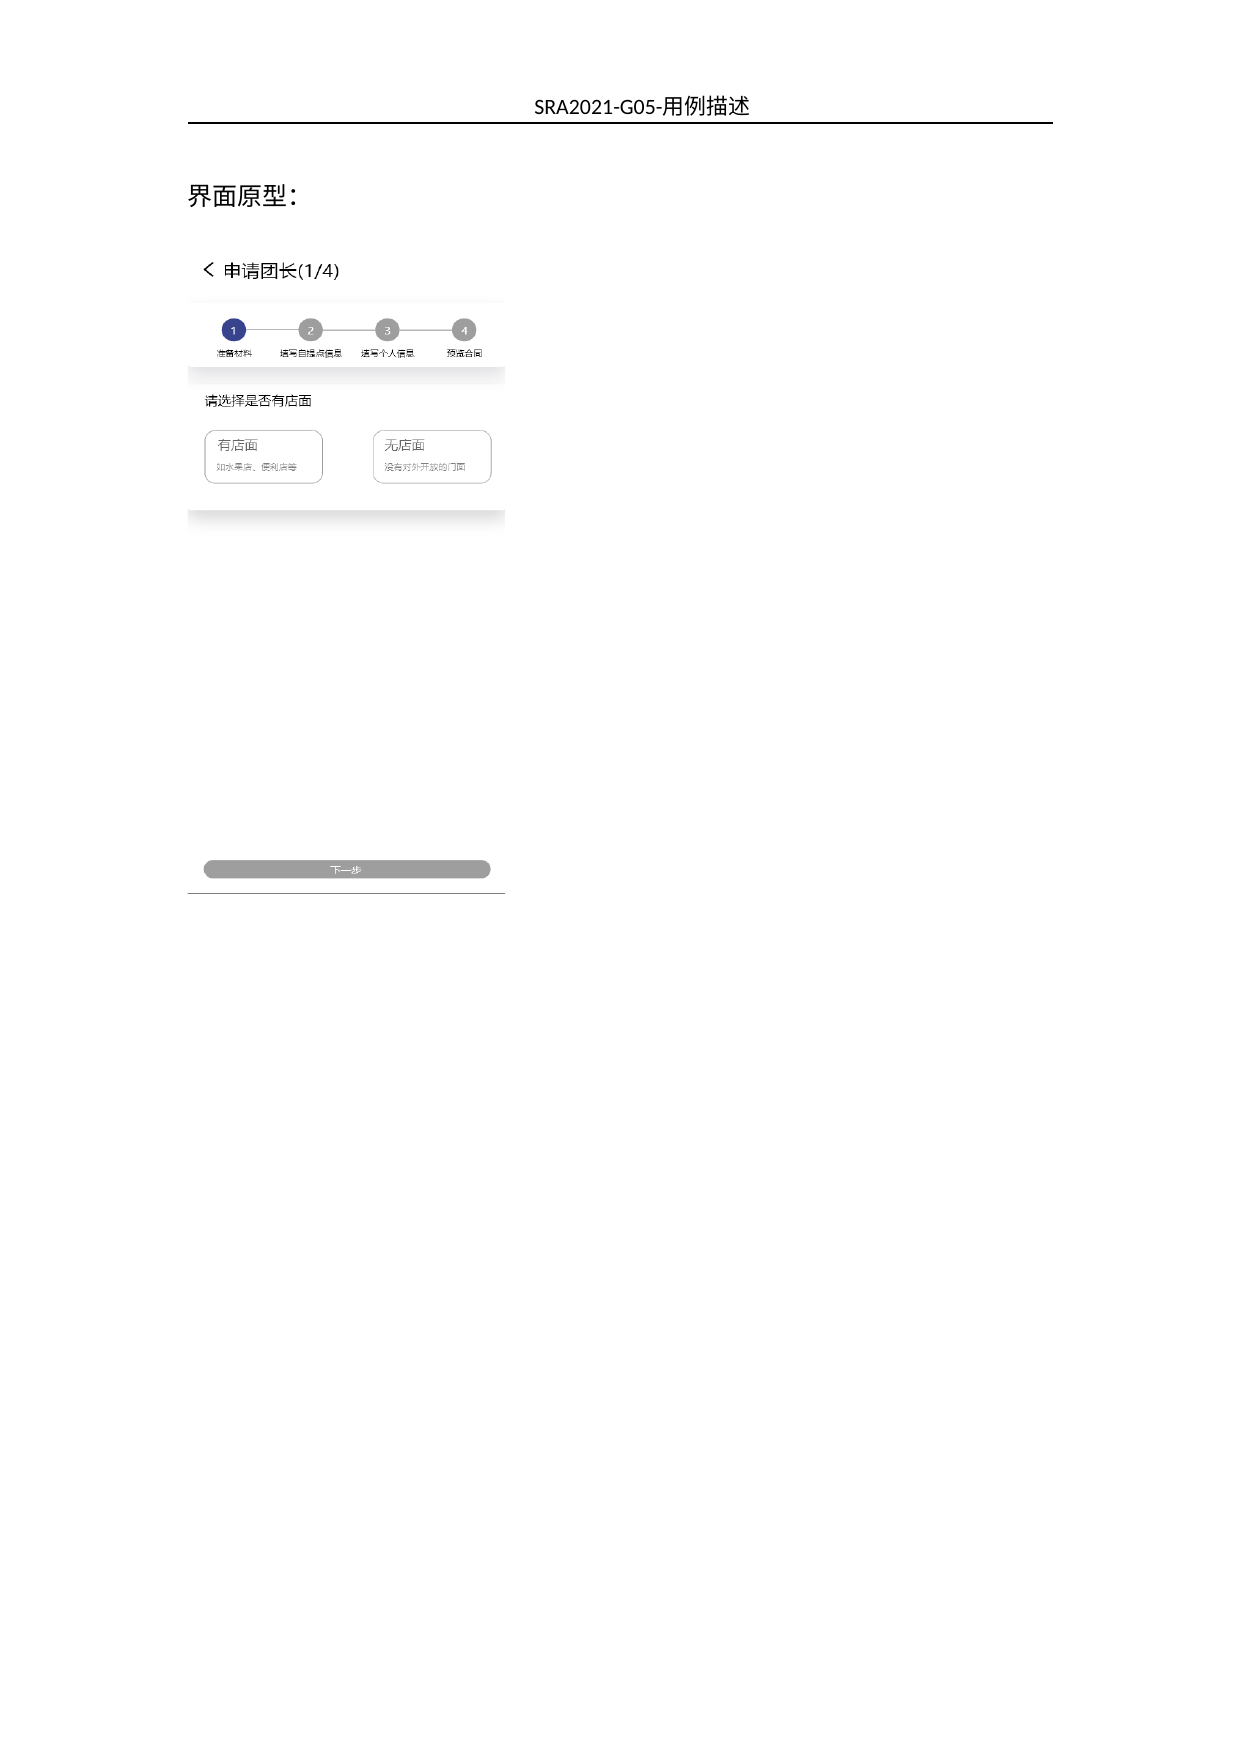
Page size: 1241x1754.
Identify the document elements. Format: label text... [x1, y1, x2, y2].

text 界面原型： [187, 162, 1053, 227]
picture [187, 242, 506, 894]
